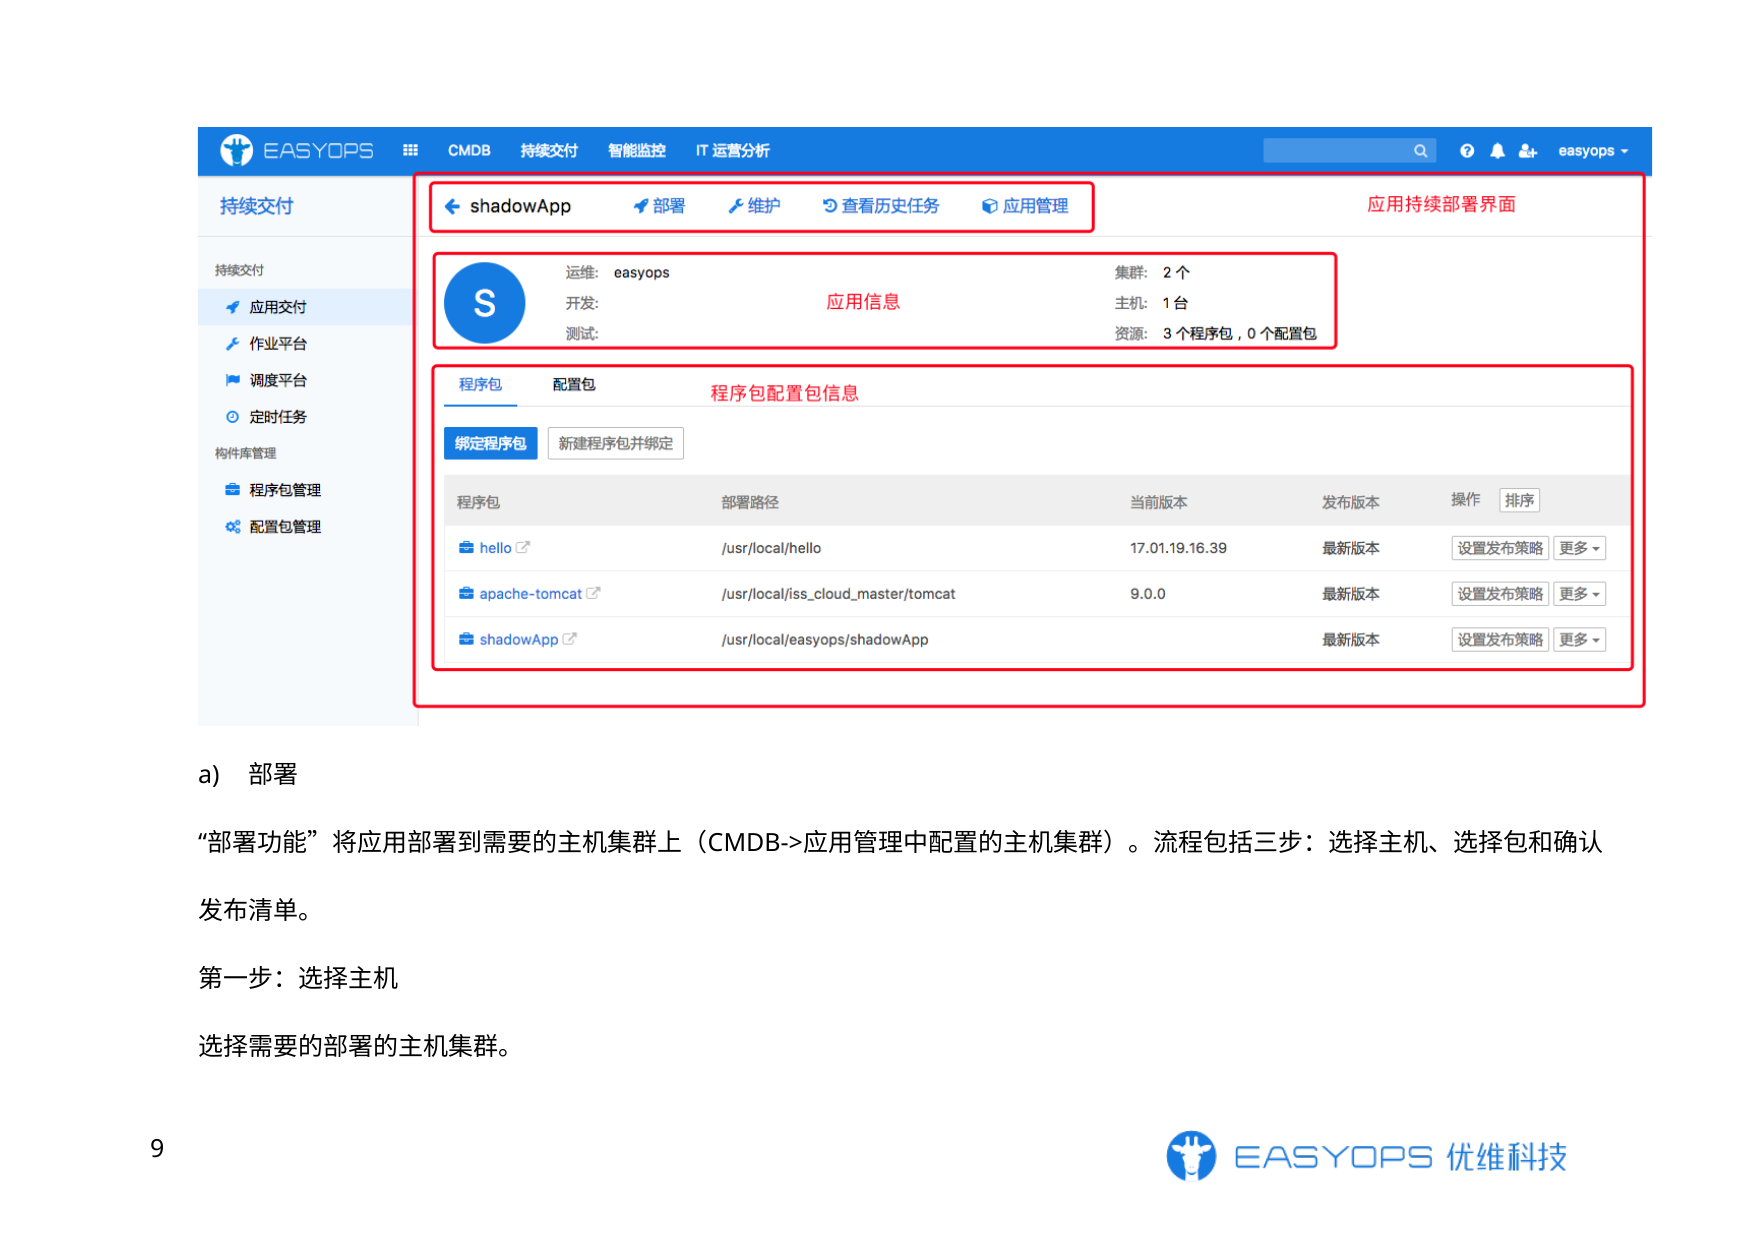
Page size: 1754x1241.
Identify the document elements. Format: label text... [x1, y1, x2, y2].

list 选择需要的部署的主机集群。 [198, 1011, 1604, 1078]
picture [1166, 1130, 1567, 1182]
list 部署 [198, 739, 1604, 807]
list 第一步：选择主机 [198, 943, 1604, 1011]
list “部署功能”将应用部署到需要的主机集群上（CMDB->应用管理中配置的主机集群）。流程包括三步：选择主机、选择包和确认发布清单。 [198, 807, 1604, 943]
picture [197, 127, 1653, 726]
